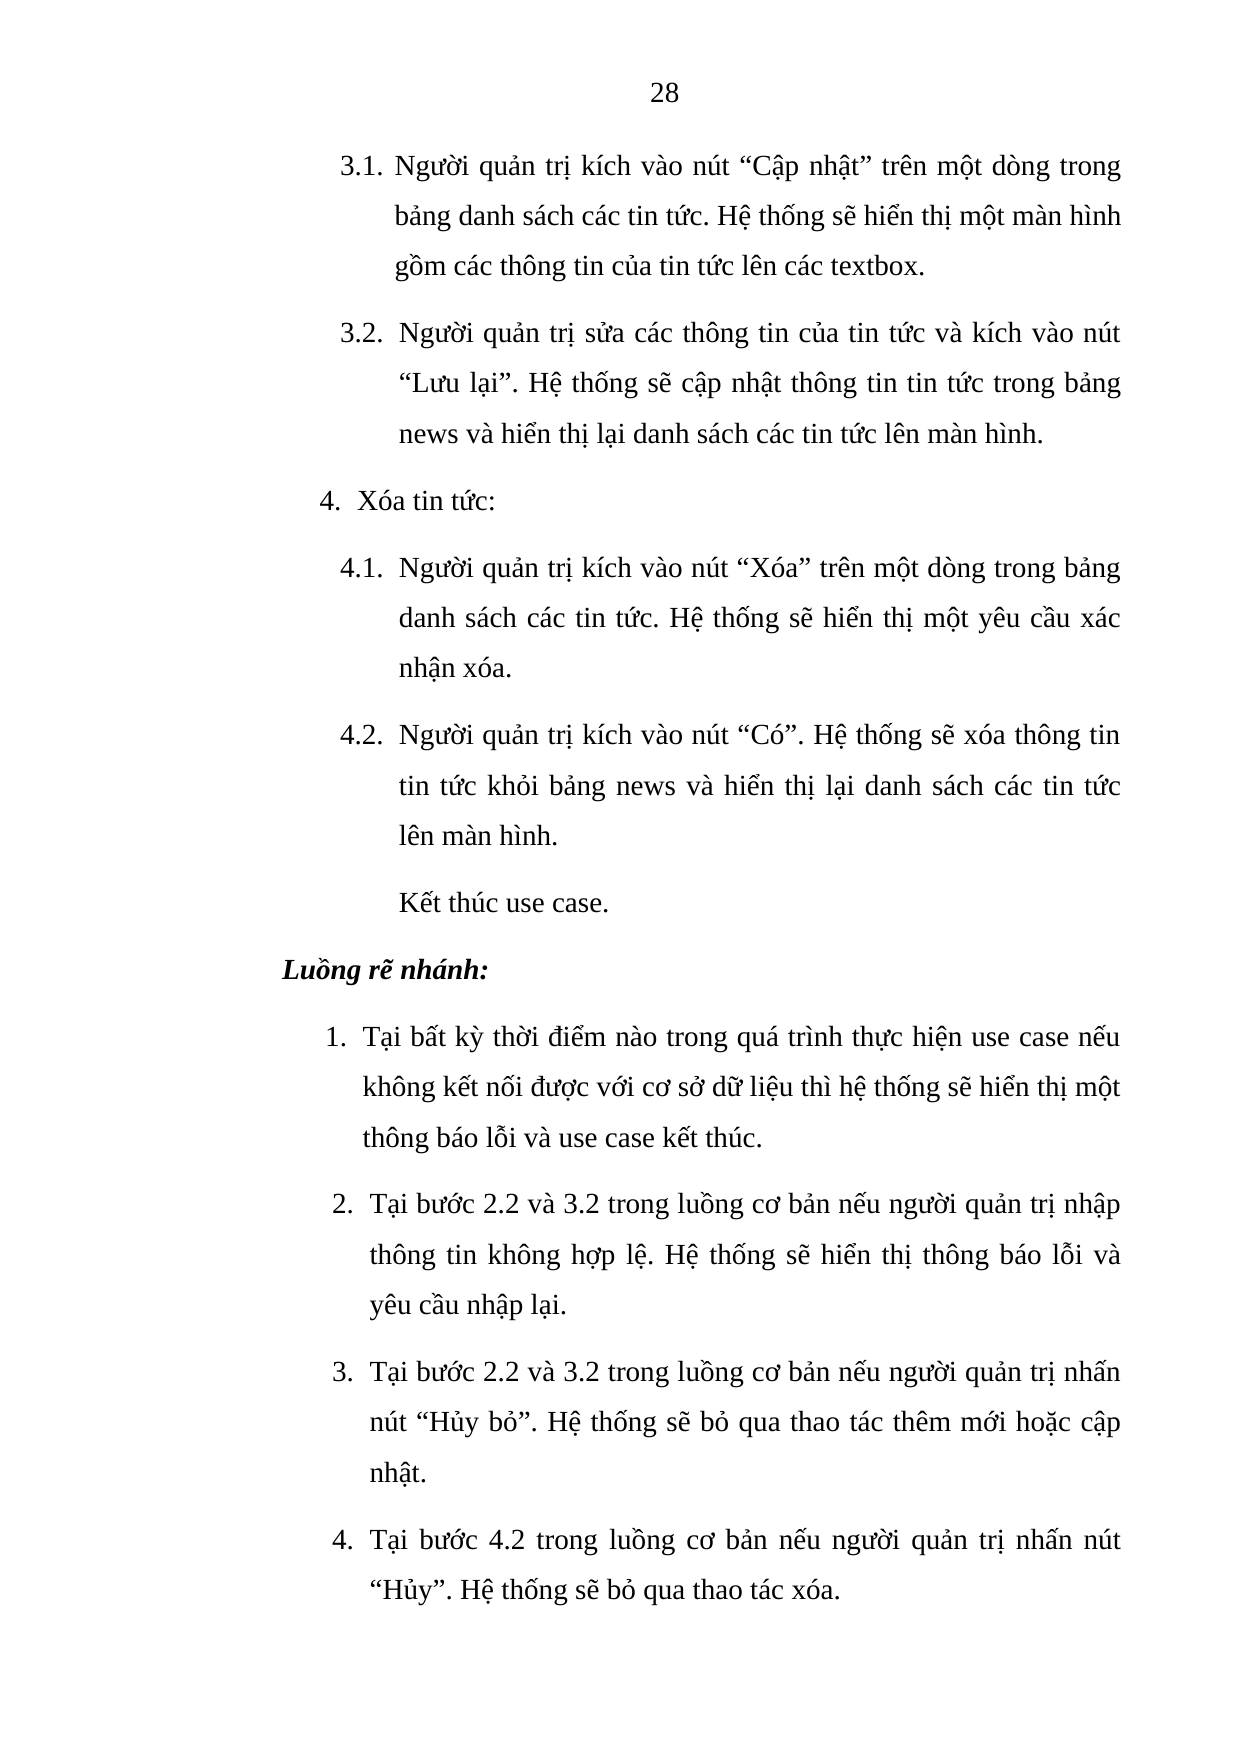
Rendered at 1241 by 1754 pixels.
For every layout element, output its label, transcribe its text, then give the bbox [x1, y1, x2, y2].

list Tại bước 2.2 và 3.2 trong luồng cơ bản nếu người quản trị nhấn nút “Hủy bỏ”. Hệ thống sẽ bỏ qua thao tác thêm mới hoặc cập nhật. [332, 1354, 1122, 1488]
list Tại bất kỳ thời điểm nào trong quá trình thực hiện use case nếu không kết nối được với cơ sở dữ liệu thì hệ thống sẽ hiển thị một thông báo lỗi và use case kết thúc. [325, 1019, 1122, 1153]
list Tại bước 4.2 trong luồng cơ bản nếu người quản trị nhấn nút “Hủy”. Hệ thống sẽ bỏ qua thao tác xóa. [332, 1522, 1122, 1606]
list Người quản trị sửa các thông tin của tin tức và kích vào nút “Lưu lại”. Hệ thống sẽ cập nhật thông tin tin tức trong bảng news và hiển thị lại danh sách các tin tức lên màn hình. [340, 315, 1122, 449]
list Người quản trị kích vào nút “Cập nhật” trên một dòng trong bảng danh sách các tin tức. Hệ thống sẽ hiển thị một màn hình gồm các thông tin của tin tức lên các textbox. [340, 148, 1122, 282]
text Luồng rẽ nhánh: [207, 952, 1122, 986]
list Xóa tin tức: [319, 483, 1122, 516]
list Người quản trị kích vào nút “Xóa” trên một dòng trong bảng danh sách các tin tức. Hệ thống sẽ hiển thị một yêu cầu xác nhận xóa. [340, 550, 1122, 684]
list Kết thúc use case. [399, 885, 1122, 919]
list Tại bước 2.2 và 3.2 trong luồng cơ bản nếu người quản trị nhập thông tin không hợp lệ. Hệ thống sẽ hiển thị thông báo lỗi và yêu cầu nhập lại. [332, 1187, 1122, 1321]
list Người quản trị kích vào nút “Có”. Hệ thống sẽ xóa thông tin tin tức khỏi bảng news và hiển thị lại danh sách các tin tức lên màn hình. [340, 717, 1122, 852]
